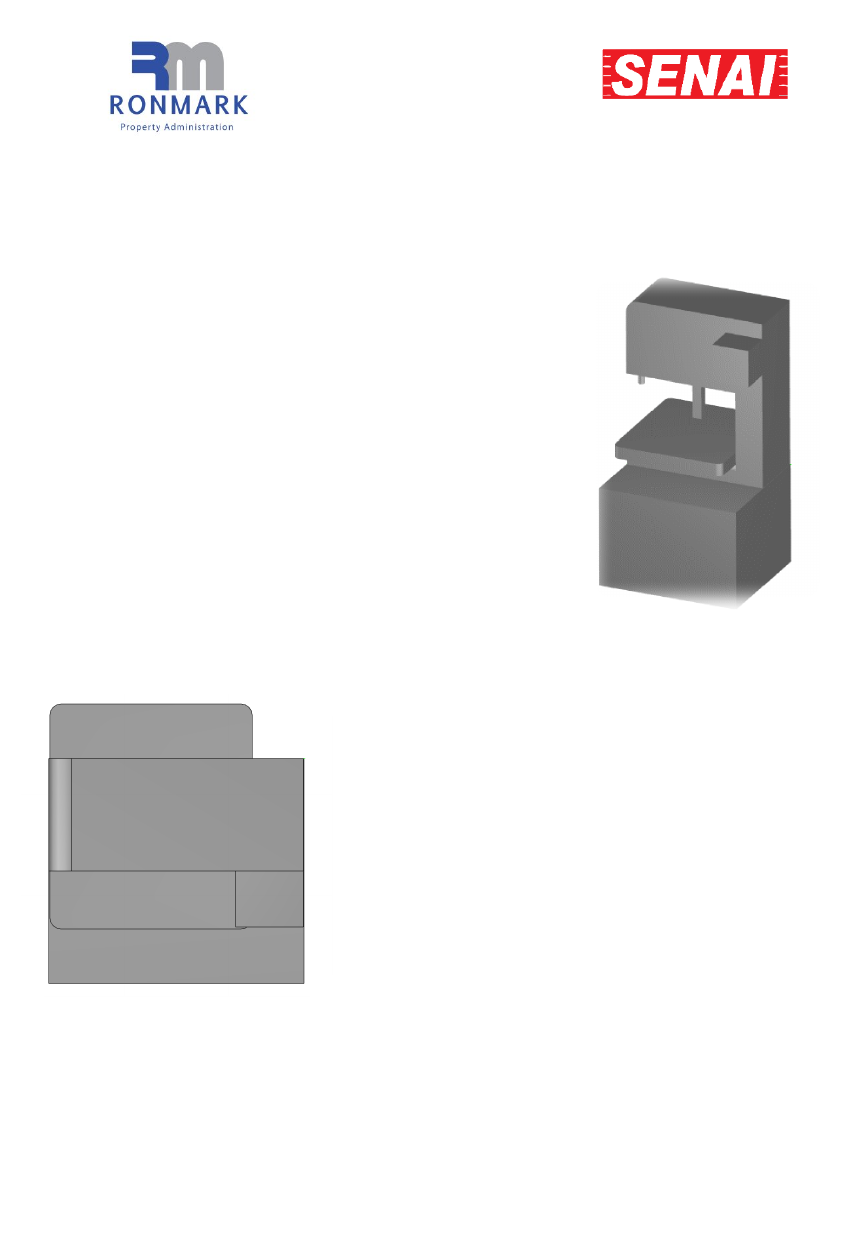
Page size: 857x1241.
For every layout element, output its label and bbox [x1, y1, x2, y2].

picture [582, 45, 807, 102]
picture [607, 293, 808, 586]
picture [97, 29, 261, 138]
picture [21, 694, 333, 997]
